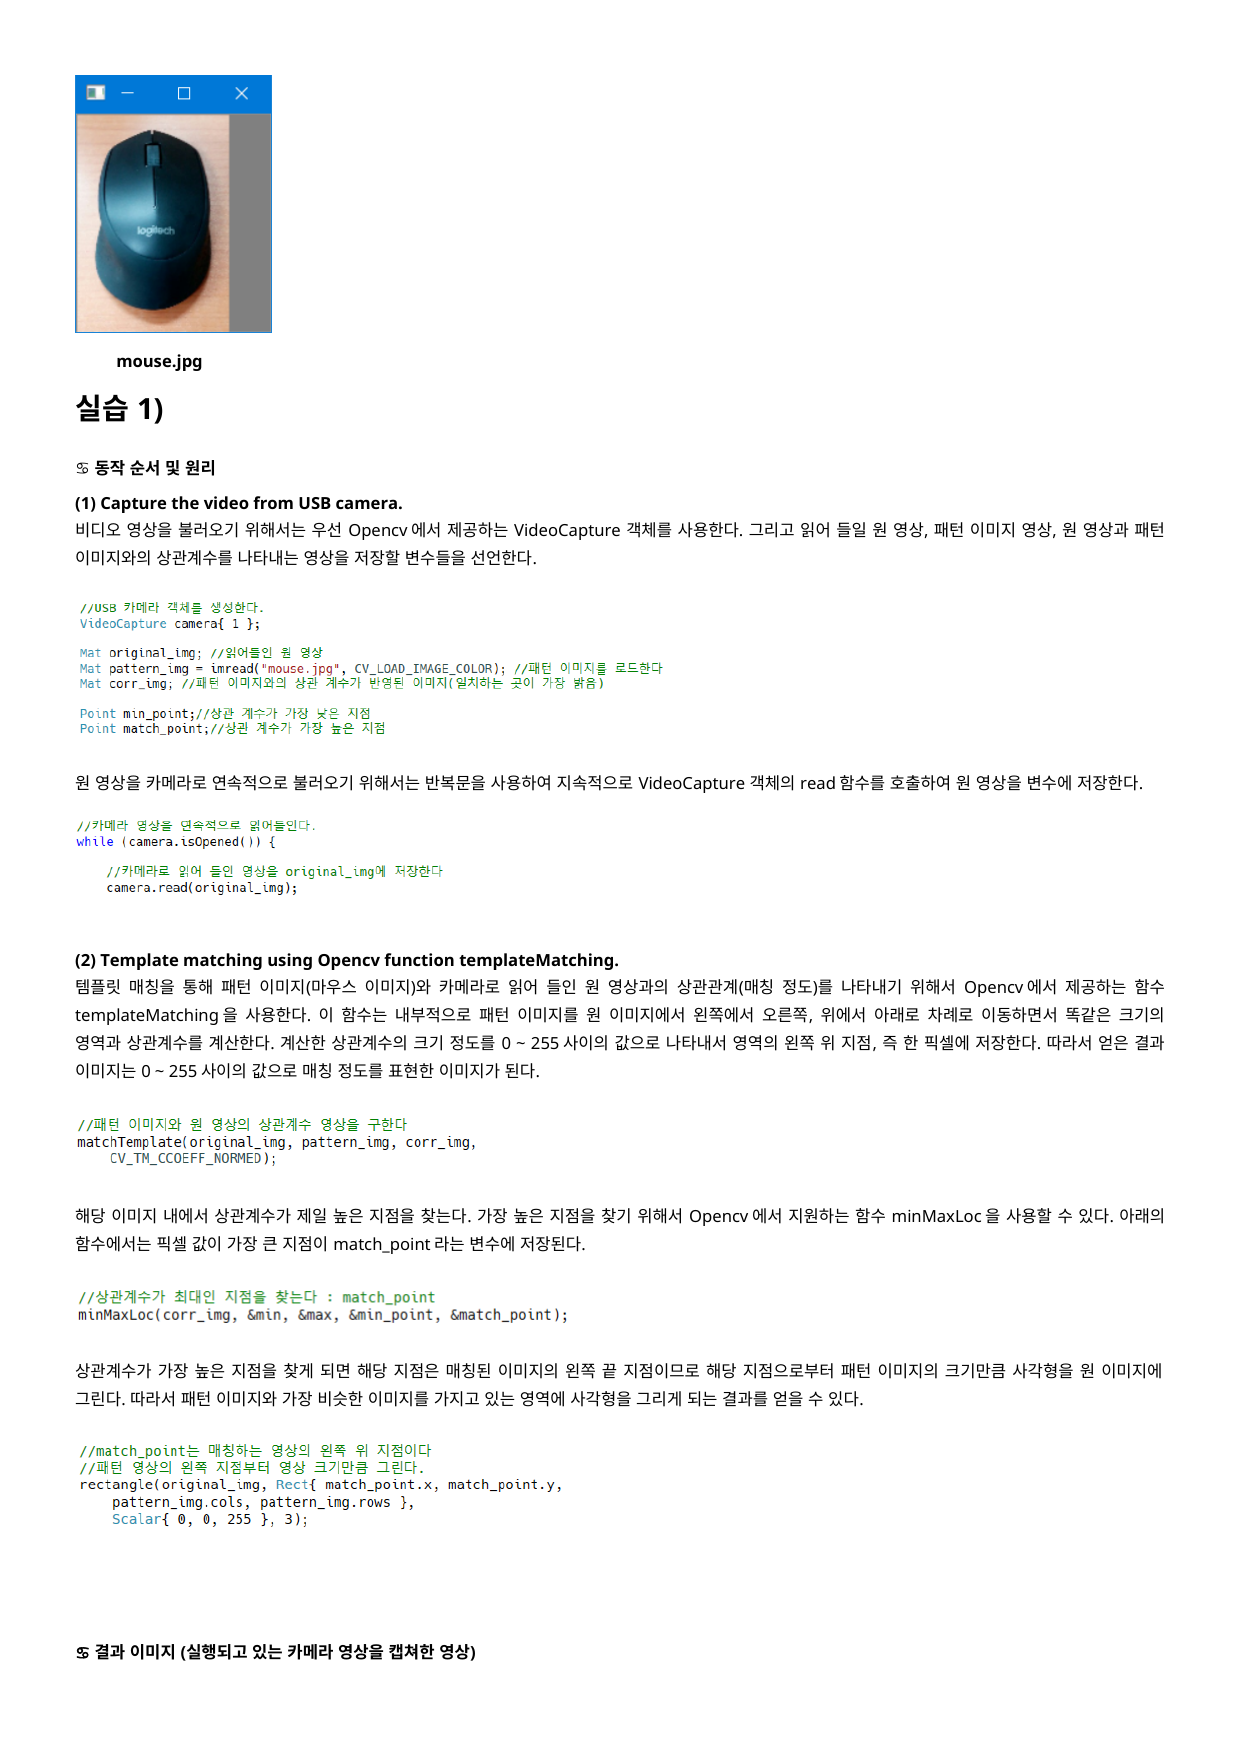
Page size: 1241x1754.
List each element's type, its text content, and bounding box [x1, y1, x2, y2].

text 비디오 영상을 불러오기 위해서는 우선 Opencv에서 제공하는 VideoCapture 객체를 사용한다. 그리고 읽어 들일 원 영상, 패턴 이미지 영상, 원 영상과 패턴 이미지와의 상관계수를 나타내는 영상을 저장할 변수들을 선언한다. [75, 517, 1165, 569]
text 해당 이미지 내에서 상관계수가 제일 높은 지점을 찾는다. 가장 높은 지점을 찾기 위해서 Opencv에서 지원하는 함수 minMaxLoc을 사용할 수 있다. 아래의 함수에서는 픽셀 값이 가장 큰 지점이 match_point라는 변수에 저장된다. [75, 1203, 1165, 1255]
picture [75, 1285, 575, 1329]
text 원 영상을 카메라로 연속적으로 불러오기 위해서는 반복문을 사용하여 지속적으로 VideoCapture 객체의 read함수를 호출하여 원 영상을 변수에 저장한다. [75, 770, 1165, 794]
text mouse.jpg [75, 350, 1165, 372]
picture [75, 1439, 569, 1531]
picture [75, 75, 272, 333]
text 실습 1) [75, 386, 1165, 428]
text 템플릿 매칭을 통해 패턴 이미지(마우스 이미지)와 카메라로 읽어 들인 원 영상과의 상관관계(매칭 정도)를 나타내기 위해서 Opencv에서 제공하는 함수 templateMatching을 사용한다. 이 함수는 내부적으로 패턴 이미지를 원 이미지에서 왼쪽에서 오른쪽, 위에서 아래로 차례로 이동하면서 똑같은 크기의 영역과 상관계수를 계산한다. 계산한 상관계수의 크기 정도를 0 ~ 255사이의 값으로 나타내서 영역의 왼쪽 위 지점, 즉 한 픽셀에 저장한다. 따라서 얻은 결과 이미지는 0 ~ 255사이의 값으로 매칭 정도를 표현한 이미지가 된다. [75, 974, 1165, 1082]
text 결과 이미지 (실행되고 있는 카메라 영상을 캡쳐한 영상) [75, 1639, 1165, 1663]
text (2) Template matching using Opencv function templateMatching. [75, 948, 1165, 971]
picture [75, 814, 454, 903]
text 상관계수가 가장 높은 지점을 찾게 되면 해당 지점은 매칭된 이미지의 왼쪽 끝 지점이므로 해당 지점으로부터 패턴 이미지의 크기만큼 사각형을 원 이미지에 그린다. 따라서 패턴 이미지와 가장 비슷한 이미지를 가지고 있는 영역에 사각형을 그리게 되는 결과를 얻을 수 있다. [75, 1358, 1165, 1410]
picture [75, 1111, 491, 1173]
picture [75, 599, 669, 741]
text (1) Capture the video from USB camera. [75, 491, 1165, 514]
text 동작 순서 및 원리 [75, 455, 1165, 479]
